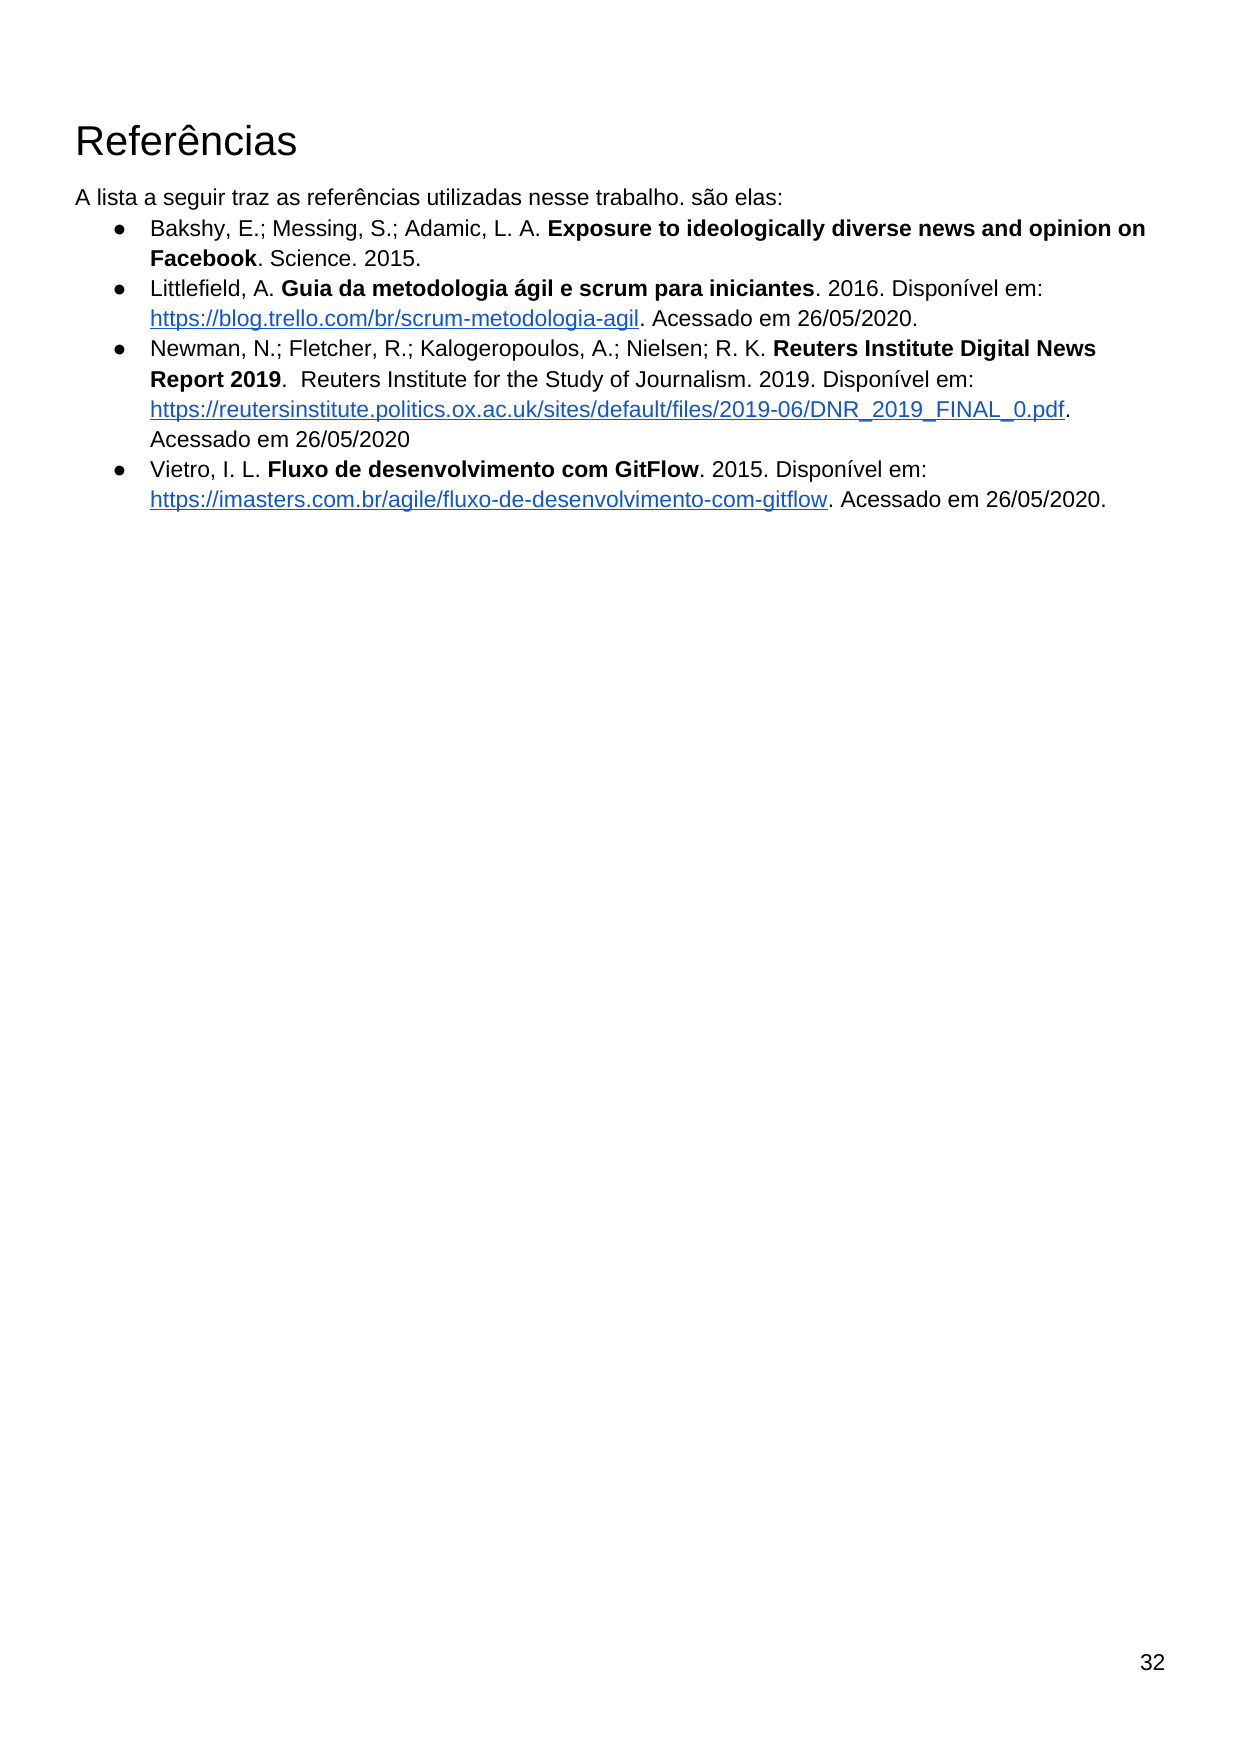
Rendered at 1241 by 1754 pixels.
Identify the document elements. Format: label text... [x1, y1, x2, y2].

list Littlefield, A. Guia da metodologia ágil e scrum para iniciantes. 2016. Disponível em: https://blog.trello.com/br/scrum-metodologia-agil. Acessado em 26/05/2020. [112, 275, 1165, 331]
subtitle Referências [75, 117, 1165, 164]
list Bakshy, E.; Messing, S.; Adamic, L. A. Exposure to ideologically diverse news and opinion on Facebook. Science. 2015. [112, 214, 1165, 271]
text A lista a seguir traz as referências utilizadas nesse trabalho. são elas: [75, 184, 1165, 211]
list Vietro, I. L. Fluxo de desenvolvimento com GitFlow. 2015. Disponível em: https://imasters.com.br/agile/fluxo-de-desenvolvimento-com-gitflow. Acessado em 26/05/2020. [112, 456, 1165, 513]
list Newman, N.; Fletcher, R.; Kalogeropoulos, A.; Nielsen; R. K. Reuters Institute Digital News Report 2019. Reuters Institute for the Study of Journalism. 2019. Disponível em: https://reutersinstitute.politics.ox.ac.uk/sites/default/files/2019-06/DNR_2019_FINAL_0.pdf. Acessado em 26/05/2020 [112, 335, 1165, 452]
